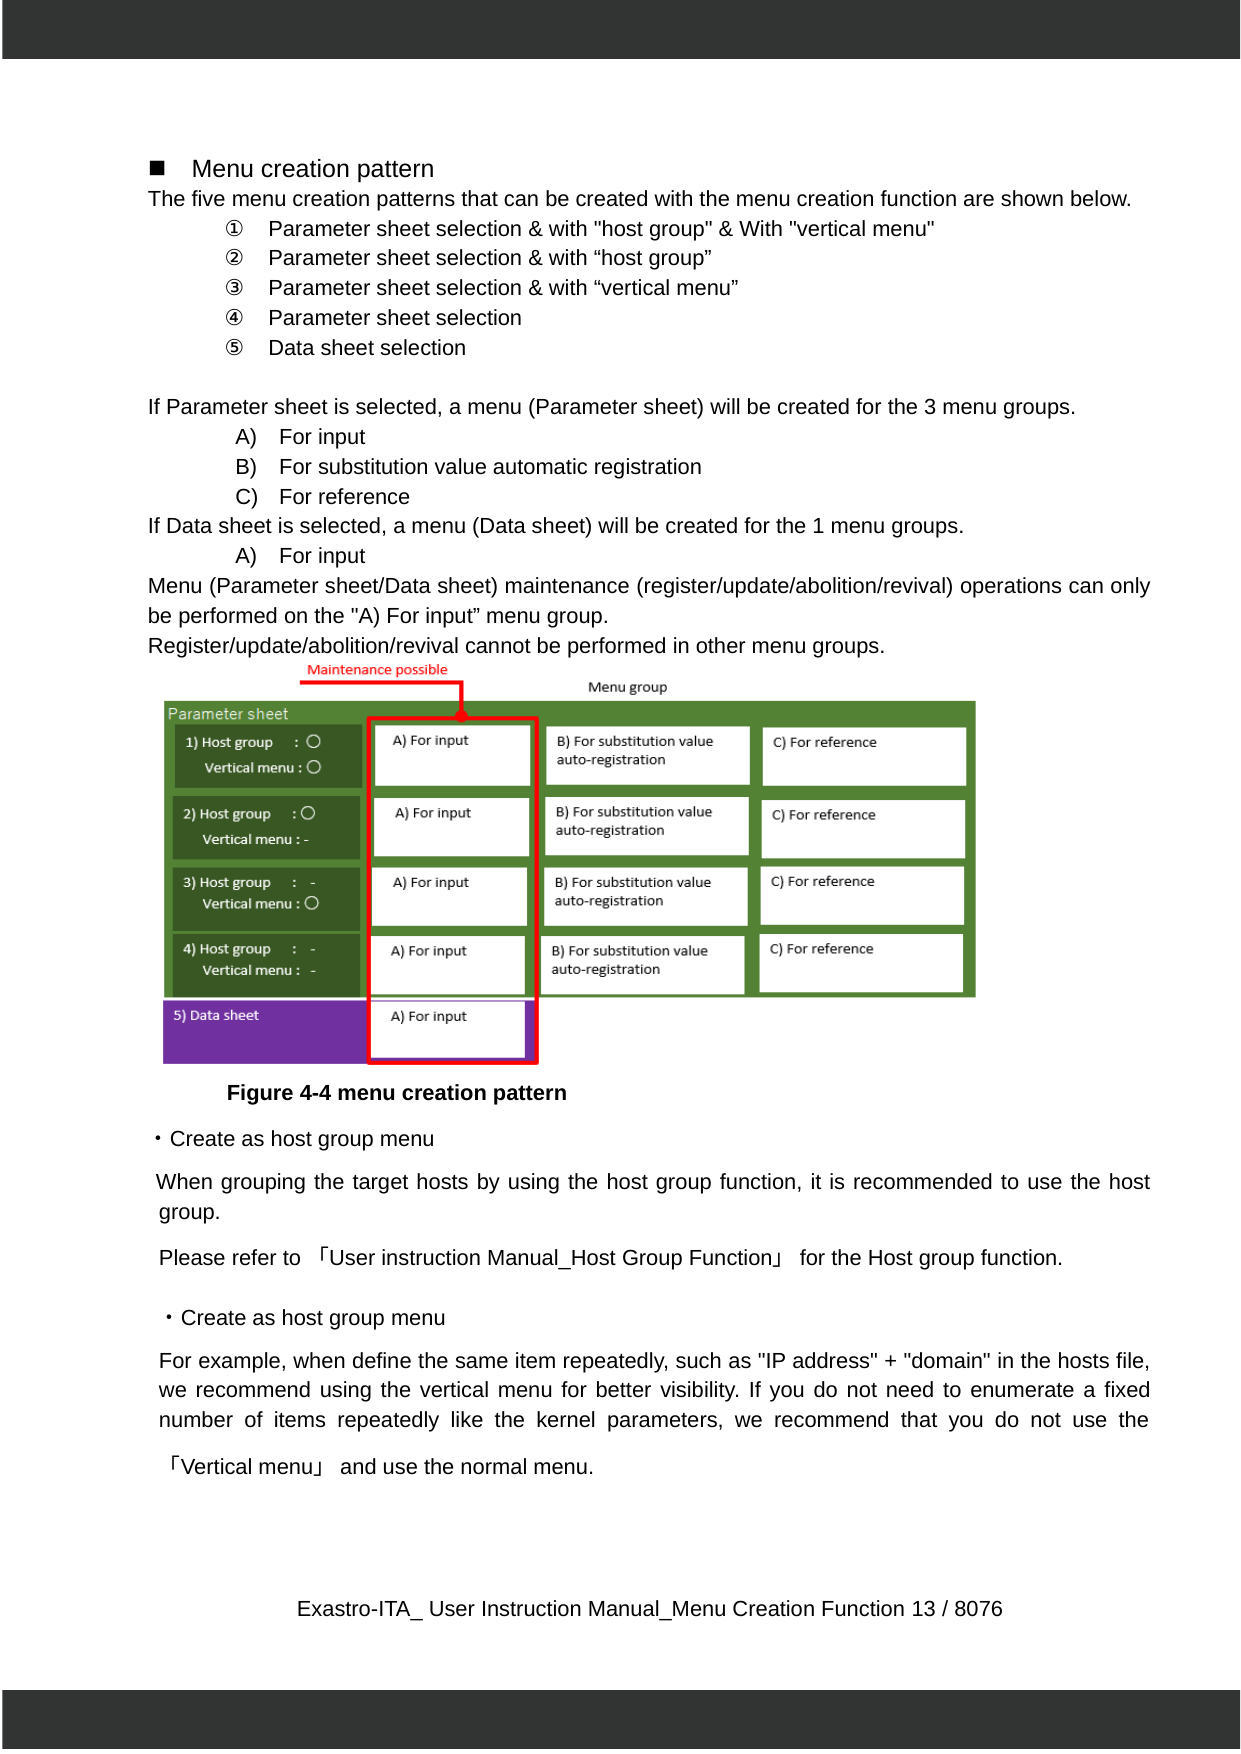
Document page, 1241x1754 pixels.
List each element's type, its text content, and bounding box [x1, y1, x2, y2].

list Menu creation pattern [148, 154, 1152, 183]
list For substitution value automatic registration [235, 452, 1152, 481]
list Parameter sheet selection & with “vertical menu” [224, 273, 1152, 303]
list Parameter sheet selection & with "host group" & With "vertical menu" [224, 213, 1152, 243]
text Figure 4-4 menu creation pattern [148, 1077, 1152, 1107]
text The five menu creation patterns that can be created with the menu creation function are shown below. [148, 183, 1152, 213]
text Please refer to 「User instruction Manual_Host Group Function」 for the Host group function. [148, 1226, 1152, 1286]
text ・Create as host group menu [148, 1286, 1152, 1345]
text ・Create as host group menu [148, 1107, 1152, 1167]
picture [2, 0, 1241, 59]
text Register/update/abolition/revival cannot be performed in other menu groups. [148, 630, 1152, 660]
picture [147, 660, 976, 1070]
text For example, when define the same item repeatedly, such as "IP address" + "domain" in the hosts file, we recommend using the vertical menu for better visibility. If you do not need to enumerate a fixed number of items repeatedly like the kernel parameters, we recommend that you do not use the 「Vertical menu」 and use the normal menu. [159, 1345, 1152, 1494]
list For reference [235, 481, 1152, 511]
list Parameter sheet selection [224, 303, 1152, 332]
list For input [235, 541, 1152, 571]
text If Parameter sheet is selected, a menu (Parameter sheet) will be created for the 3 menu groups. [148, 392, 1152, 422]
text When grouping the target hosts by using the host group function, it is recommended to use the host group. [148, 1167, 1152, 1226]
text If Data sheet is selected, a menu (Data sheet) will be created for the 1 menu groups. [148, 511, 1152, 541]
picture [2, 1690, 1241, 1749]
list Data sheet selection [224, 332, 1152, 362]
list Parameter sheet selection & with “host group” [224, 243, 1152, 273]
text Menu (Parameter sheet/Data sheet) maintenance (register/update/abolition/revival) operations can only be performed on the "A) For input” menu group. [148, 571, 1152, 630]
list For input [235, 422, 1152, 452]
